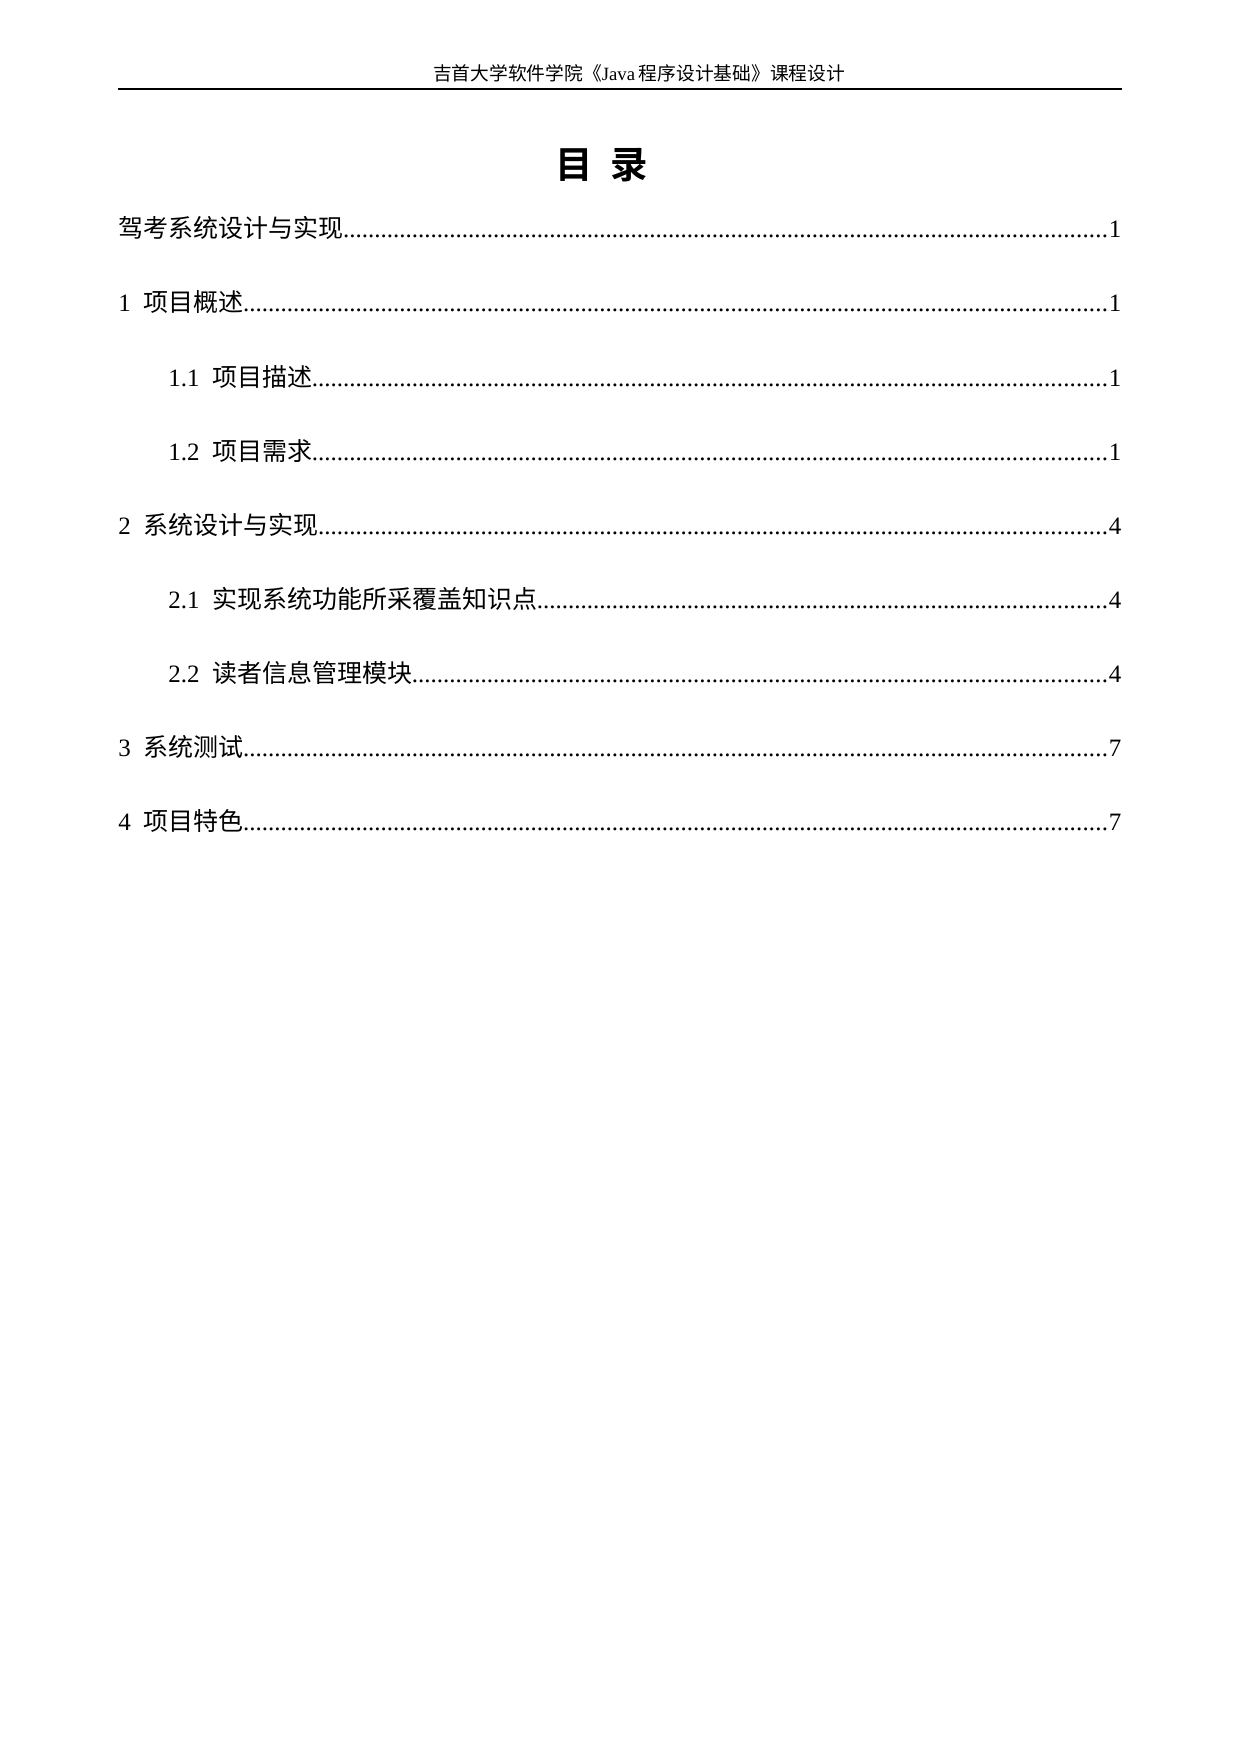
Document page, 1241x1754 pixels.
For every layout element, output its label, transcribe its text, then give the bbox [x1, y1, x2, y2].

text 2.1 实现系统功能所采覆盖知识点 4 [168, 565, 1122, 630]
text 驾考系统设计与实现 1 [118, 194, 1122, 259]
text 1.1 项目描述 1 [168, 343, 1122, 408]
text 目 录 [512, 129, 1122, 194]
text 3 系统测试 7 [118, 713, 1122, 778]
text 2 系统设计与实现 4 [118, 491, 1122, 556]
text 1.2 项目需求 1 [168, 417, 1122, 482]
text 1 项目概述 1 [118, 268, 1122, 333]
text 4 项目特色 7 [118, 787, 1122, 852]
text 2.2 读者信息管理模块 4 [168, 639, 1122, 704]
